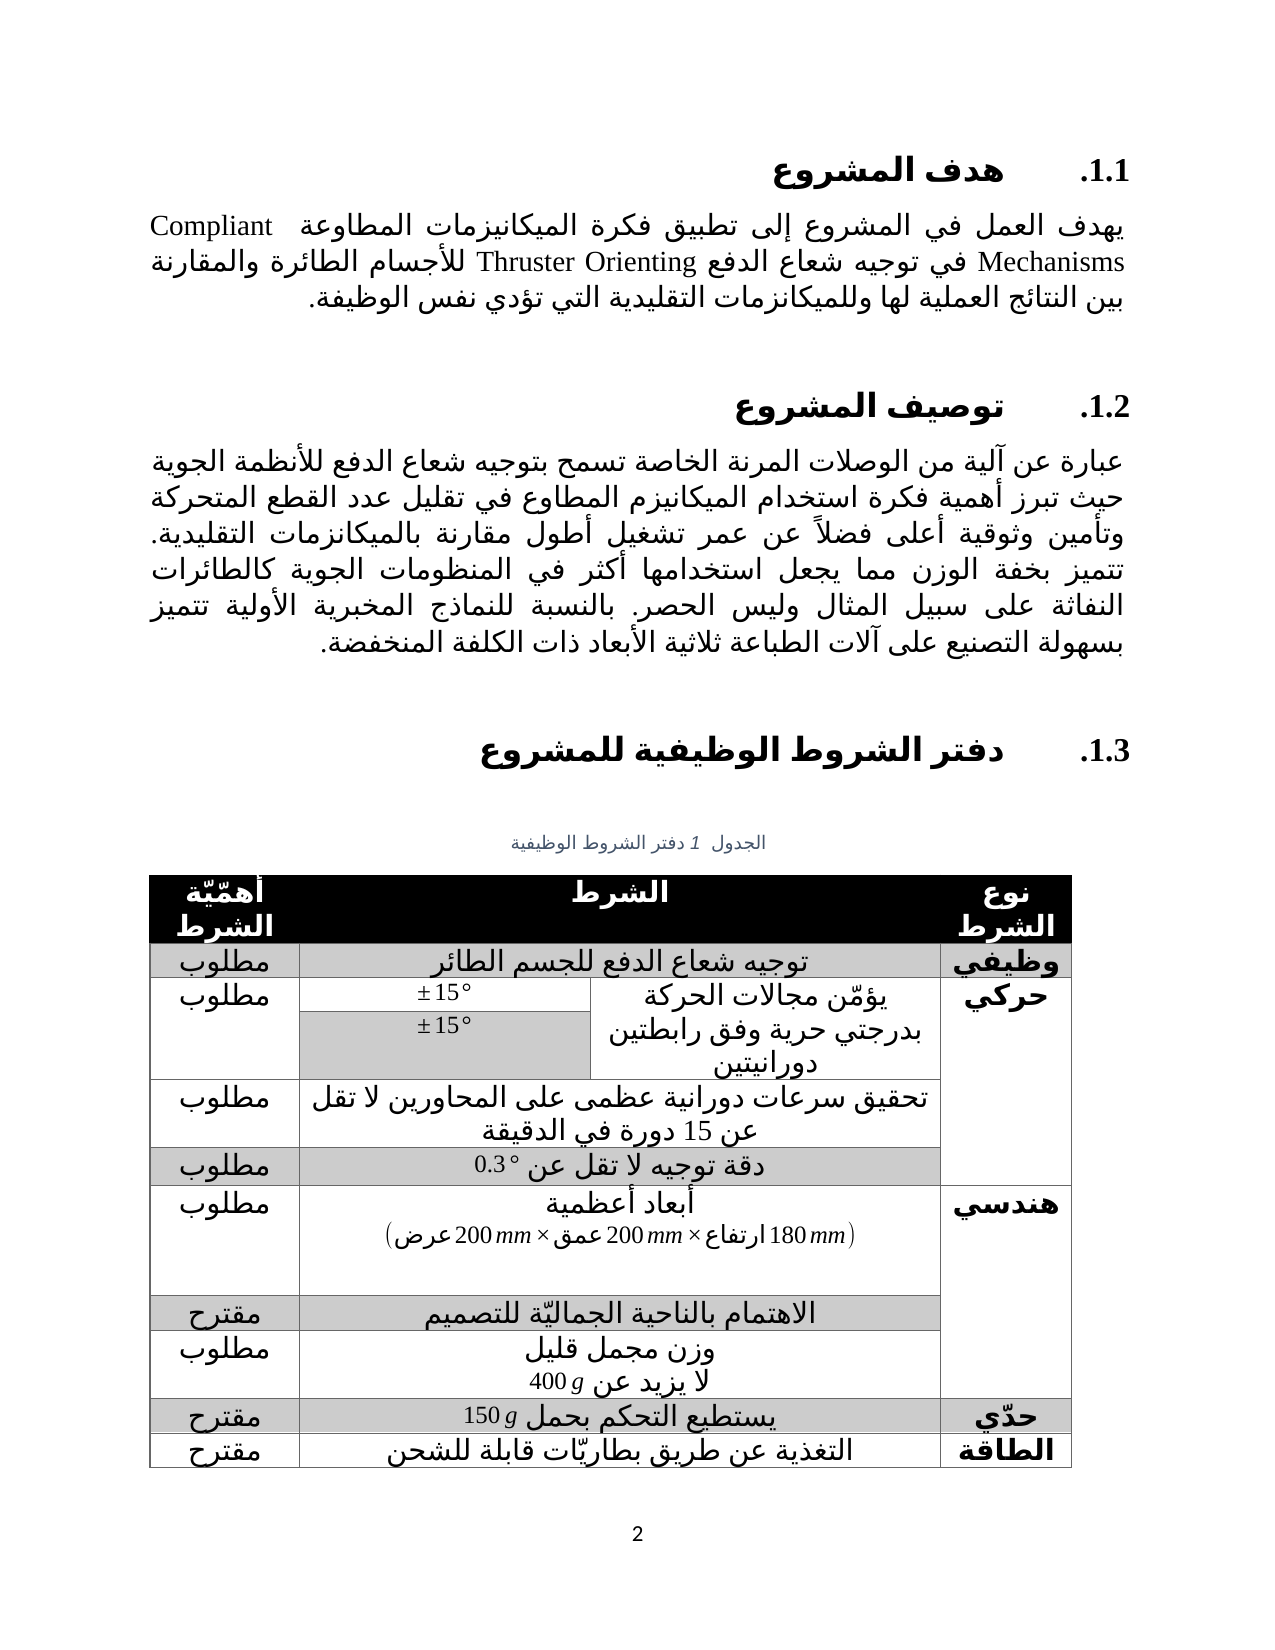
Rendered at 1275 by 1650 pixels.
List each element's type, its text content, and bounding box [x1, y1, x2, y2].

table_cell حركي [941, 978, 1071, 1185]
table_cell دقة توجيه لا تقل عن [300, 1148, 940, 1185]
table_cell الاهتمام بالناحية الجماليّة للتصميم [300, 1296, 940, 1330]
text الجدول 1 دفتر الشروط الوظيفية [150, 832, 1125, 854]
table_cell [300, 978, 590, 1011]
table_cell هندسي [941, 1186, 1071, 1398]
table_cell وظيفي [941, 944, 1071, 977]
table_cell مطلوب [151, 1080, 299, 1147]
table_cell مقترح [151, 1399, 299, 1432]
table_cell مقترح [151, 1434, 299, 1467]
table_cell مطلوب [151, 944, 299, 977]
subtitle توصيف المشروع [150, 386, 1080, 424]
table_cell مطلوب [151, 978, 299, 1079]
table_cell وزن مجمل قليل لا يزيد عن [300, 1331, 940, 1398]
table_cell [300, 1012, 590, 1079]
table_cell مطلوب [151, 1148, 299, 1185]
table_header الشرط [300, 876, 940, 943]
table_cell تحقيق سرعات دورانية عظمى على المحاورين لا تقل عن 15 دورة في الدقيقة [300, 1080, 940, 1147]
table_cell أبعاد أعظمية [300, 1186, 940, 1295]
subtitle هدف المشروع [150, 150, 1080, 188]
table_cell التغذية عن طريق بطاريّات قابلة للشحن [300, 1434, 940, 1467]
table_cell حدّي [941, 1399, 1071, 1432]
table_cell مقترح [151, 1296, 299, 1330]
text يهدف العمل في المشروع إلى تطبيق فكرة الميكانيزمات المطاوعة Compliant Mechanisms في توجيه شعاع الدفع Thruster Orienting للأجسام الطائرة والمقارنة بين النتائج العملية لها وللميكانزمات التقليدية التي تؤدي نفس الوظيفة. [150, 208, 1125, 314]
table_cell مطلوب [151, 1331, 299, 1398]
table_cell توجيه شعاع الدفع للجسم الطائر [300, 944, 940, 977]
table_cell يستطيع التحكم بحمل [300, 1399, 940, 1432]
table_header أهمّيّة الشرط [151, 876, 299, 943]
subtitle دفتر الشروط الوظيفية للمشروع [150, 730, 1080, 769]
table_cell يؤمّن مجالات الحركة بدرجتي حرية وفق رابطتين دورانيتين [591, 978, 940, 1079]
table_cell الطاقة [941, 1434, 1071, 1467]
text عبارة عن آلية من الوصلات المرنة الخاصة تسمح بتوجيه شعاع الدفع للأنظمة الجوية حيث تبرز أهمية فكرة استخدام الميكانيزم المطاوع في تقليل عدد القطع المتحركة وتأمين وثوقية أعلى فضلاً عن عمر تشغيل أطول مقارنة بالميكانزمات التقليدية. تتميز بخفة الوزن مما يجعل استخدامها أكثر في المنظومات الجوية كالطائرات النفاثة على سبيل المثال وليس الحصر. بالنسبة للنماذج المخبرية الأولية تتميز بسهولة التصنيع على آلات الطباعة ثلاثية الأبعاد ذات الكلفة المنخفضة. [150, 444, 1125, 658]
table_header نوع الشرط [941, 876, 1071, 943]
table_cell مطلوب [151, 1186, 299, 1295]
